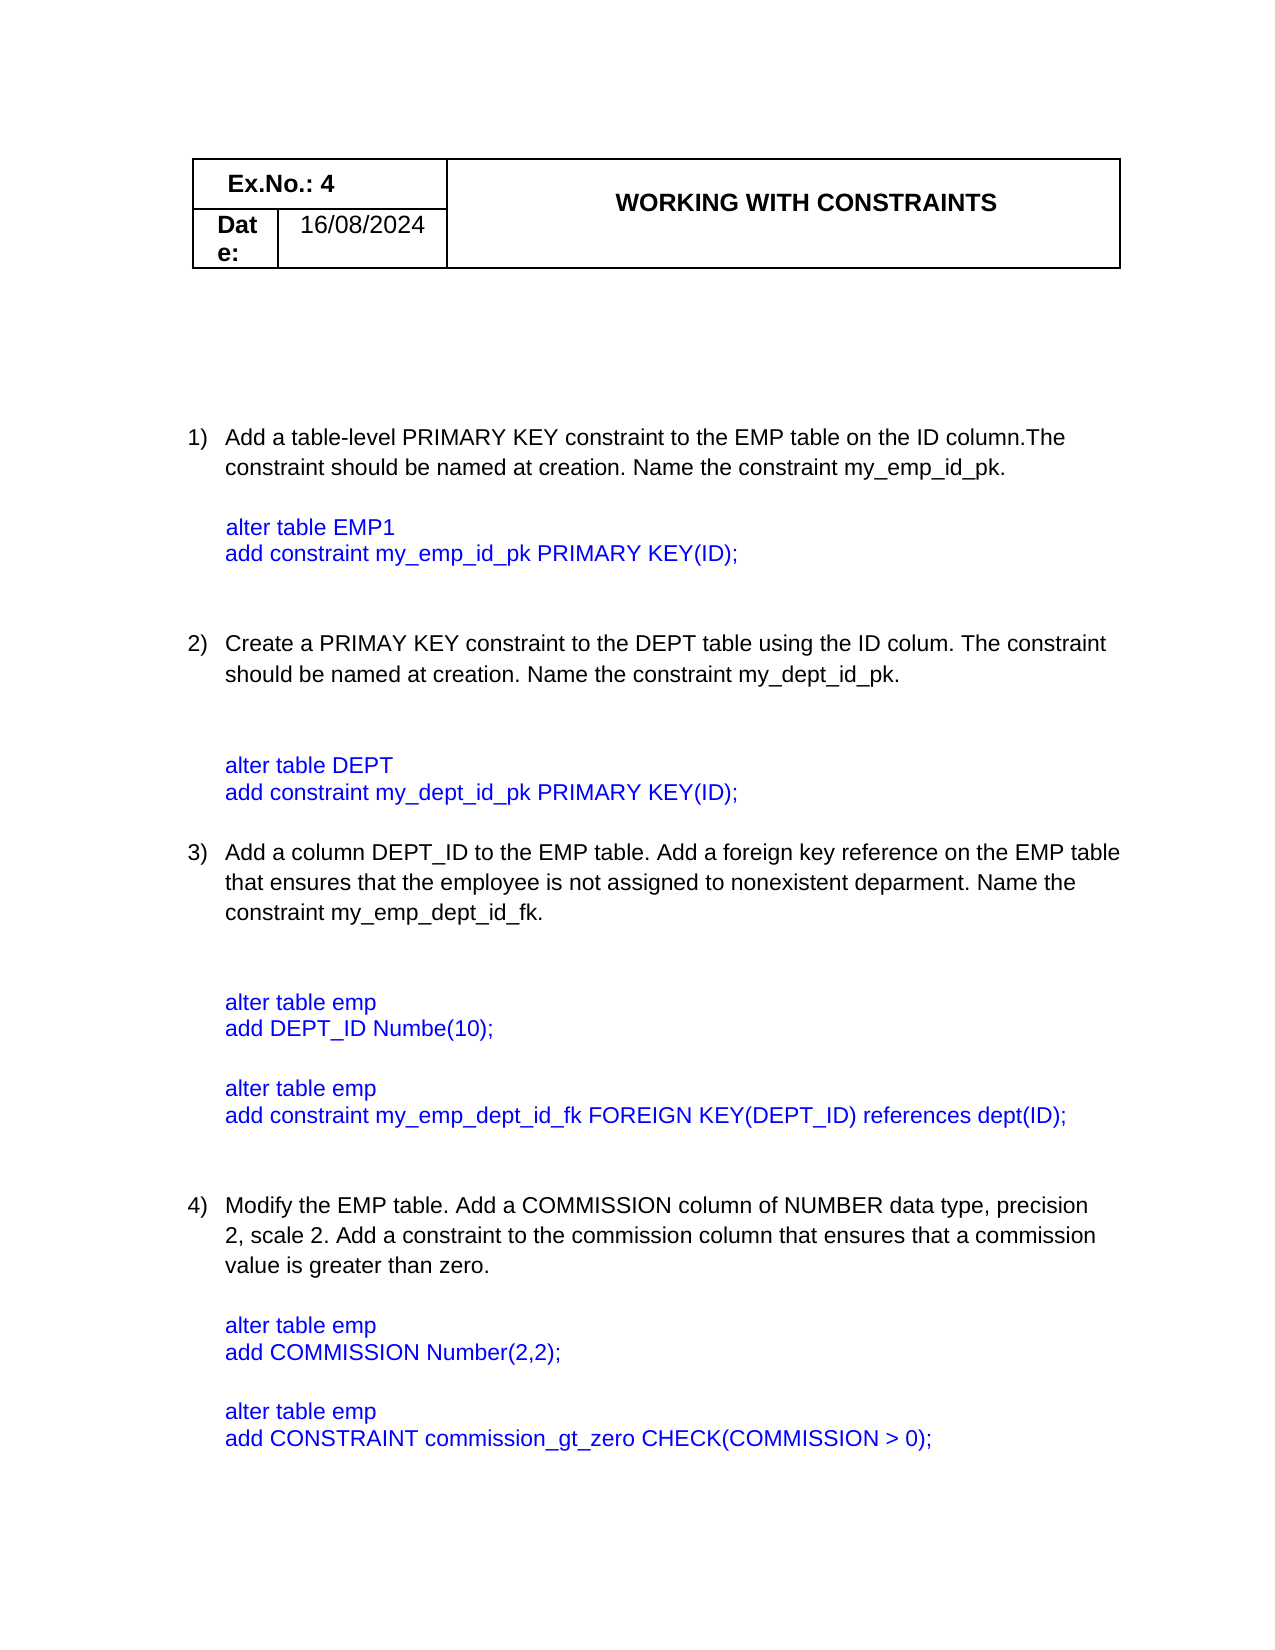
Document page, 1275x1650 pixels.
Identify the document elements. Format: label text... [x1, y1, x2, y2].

text alter table DEPT [225, 752, 1210, 778]
text add CONSTRAINT commission_gt_zero CHECK(COMMISSION > 0); [225, 1425, 1210, 1451]
table_cell Date: [194, 210, 277, 267]
text add constraint my_emp_dept_id_fk FOREIGN KEY(DEPT_ID) references dept(ID); [225, 1102, 1210, 1128]
table_header Ex.No.: 4 [194, 160, 446, 207]
list Modify the EMP table. Add a COMMISSION column of NUMBER data type, precision 2, scale 2. Add a constraint to the commission column that ensures that a commission value is greater than zero. [187, 1192, 1097, 1278]
text alter table emp [225, 1075, 1210, 1102]
list Add a table-level PRIMARY KEY constraint to the EMP table on the ID column.The constraint should be named at creation. Name the constraint my_emp_id_pk. [187, 424, 1066, 480]
text add DEPT_ID Numbe(10); [225, 1015, 1210, 1042]
text add constraint my_emp_id_pk PRIMARY KEY(ID); [225, 540, 1210, 567]
text add constraint my_dept_id_pk PRIMARY KEY(ID); [225, 778, 1210, 805]
text alter table emp [225, 1398, 1210, 1425]
list Create a PRIMAY KEY constraint to the DEPT table using the ID colum. The constraint should be named at creation. Name the constraint my_dept_id_pk. [187, 630, 1107, 687]
table_header WORKING WITH CONSTRAINTS [448, 160, 1119, 267]
table_cell 16/08/2024 [279, 210, 446, 267]
text alter table emp [225, 1312, 1210, 1338]
text add COMMISSION Number(2,2); [225, 1338, 1210, 1365]
text alter table emp [225, 989, 1210, 1015]
list Add a column DEPT_ID to the EMP table. Add a foreign key reference on the EMP table that ensures that the employee is not assigned to nonexistent deparment. Name the constraint my_emp_dept_id_fk. [187, 838, 1121, 925]
text alter table EMP1 [181, 514, 1210, 540]
